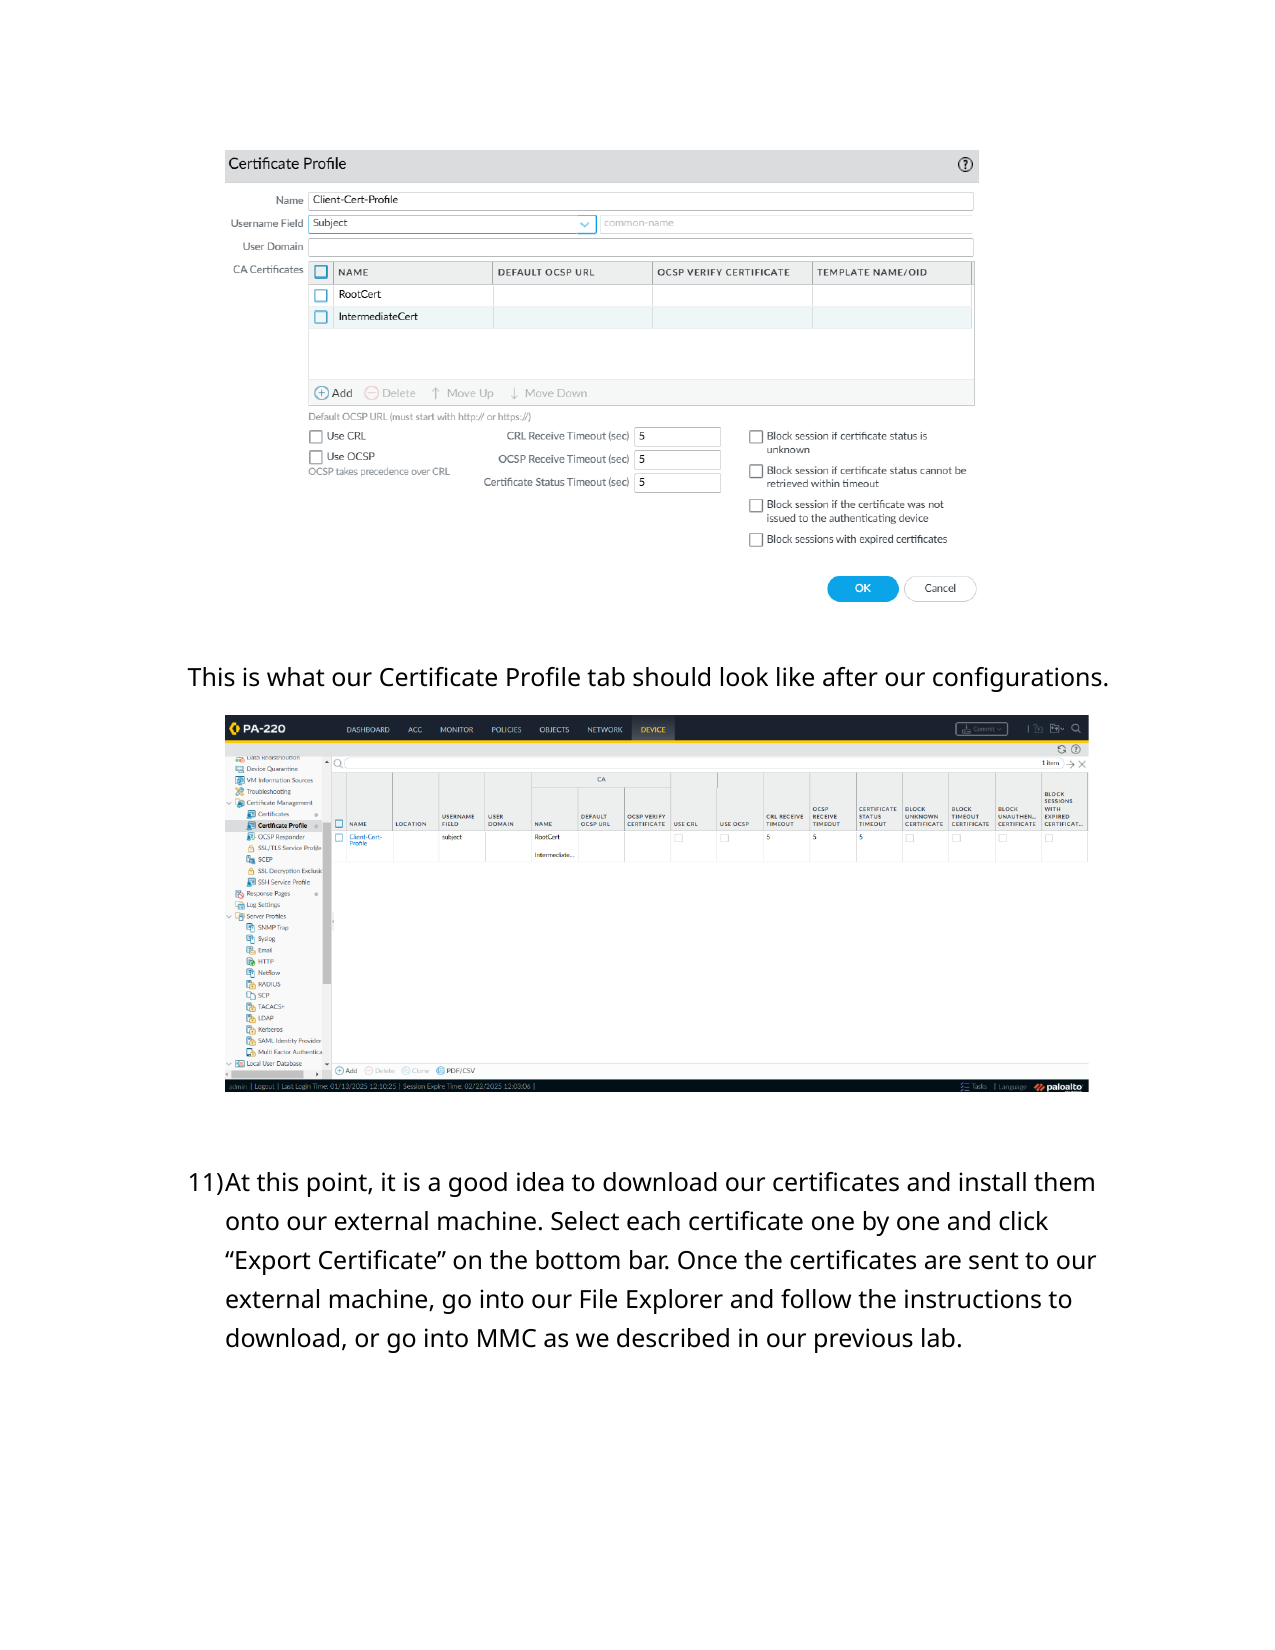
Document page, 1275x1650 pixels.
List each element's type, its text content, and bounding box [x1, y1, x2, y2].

text This is what our Certificate Profile tab should look like after our configurations. [187, 659, 1125, 694]
picture [225, 150, 980, 610]
list At this point, it is a good idea to download our certificates and install them onto our external machine. Select each certificate one by one and click “Export Certificate” on the bottom bar. Once the certificates are sent to our external machine, go into our File Explorer and follow the instructions to download, or go into MMC as we described in our previous lab. [187, 1164, 1125, 1355]
picture [225, 715, 1089, 1092]
